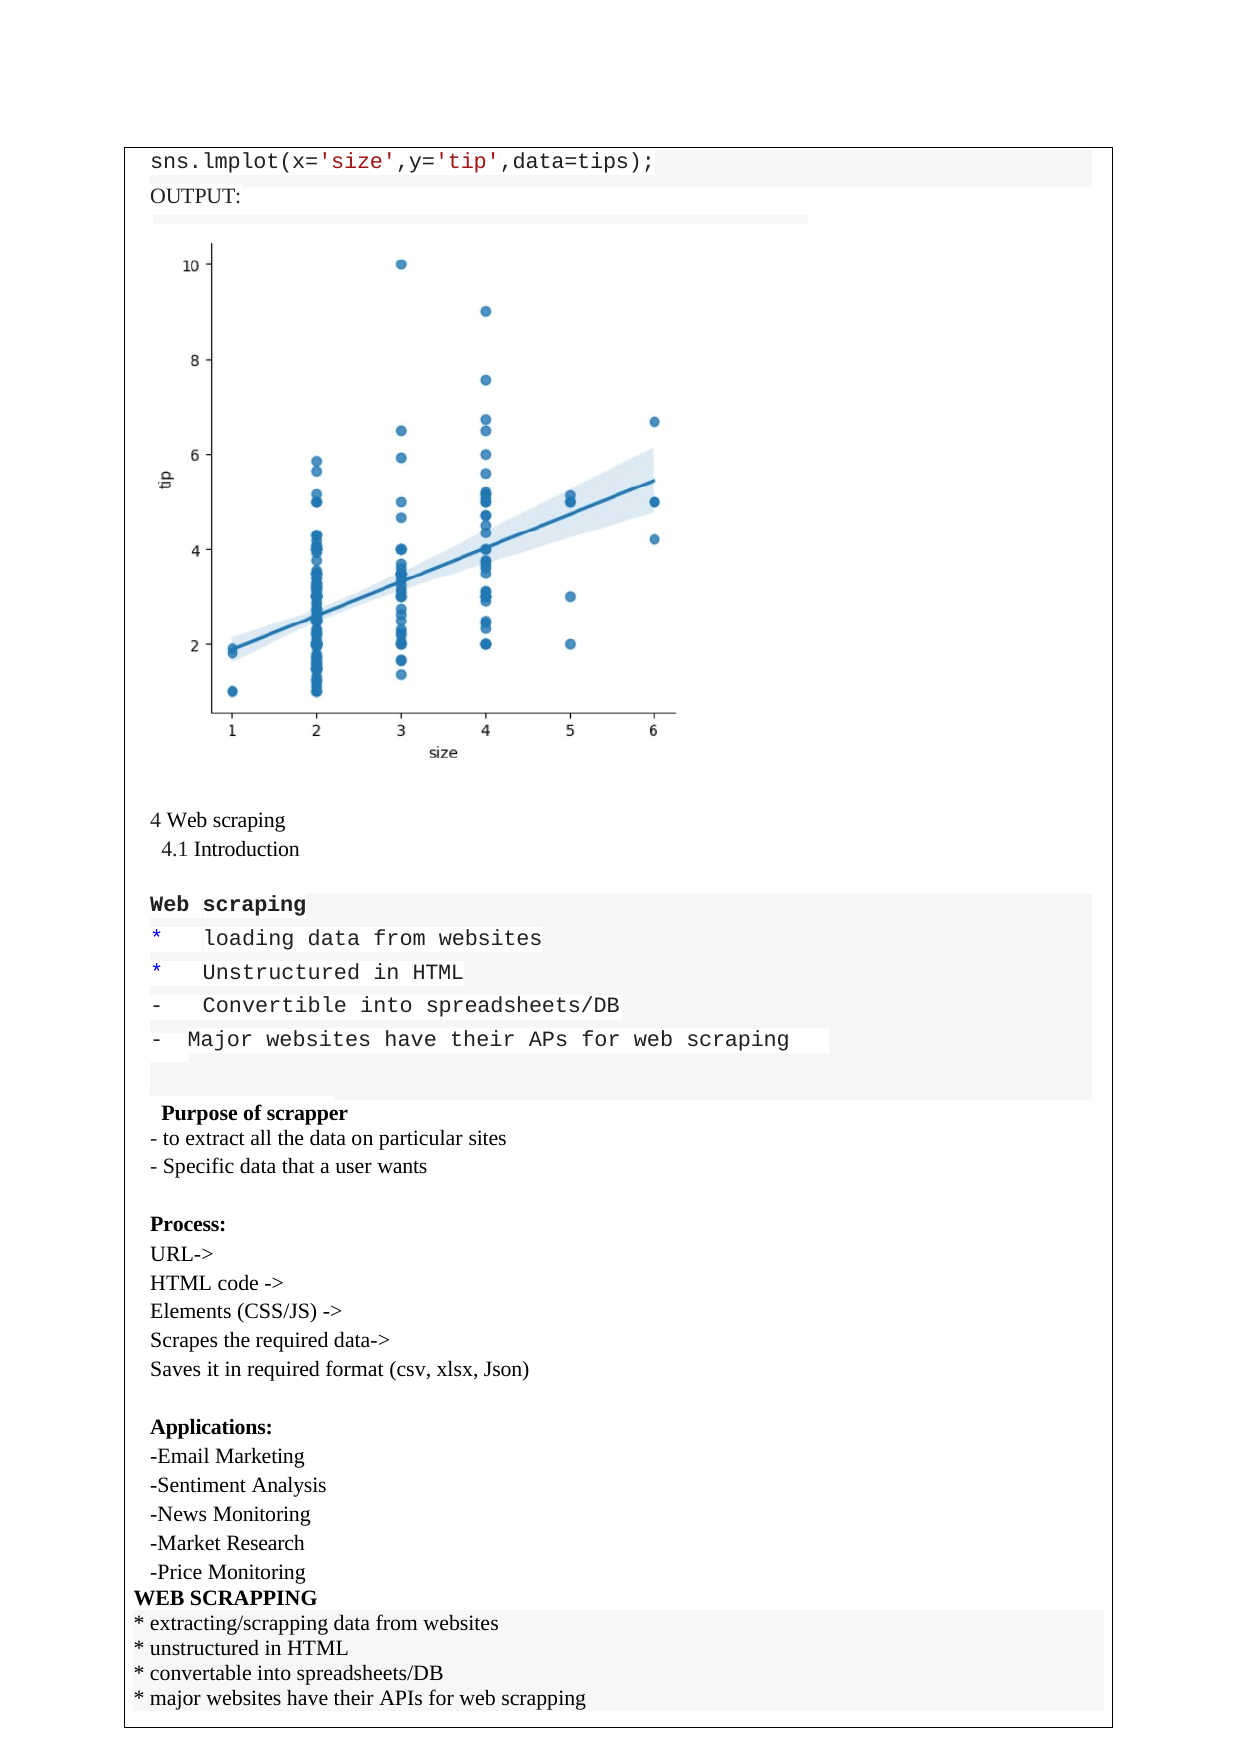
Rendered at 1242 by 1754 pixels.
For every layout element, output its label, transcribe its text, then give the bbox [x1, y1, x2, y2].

text * major websites have their APIs for web scrapping [133, 1685, 1104, 1711]
list to extract all the data on particular sites [150, 1125, 1104, 1150]
text -Market Research [150, 1530, 1104, 1555]
text * extracting/scrapping data from websites [133, 1610, 1104, 1635]
text WEB SCRAPPING [133, 1584, 1104, 1610]
text URL-> [150, 1241, 1104, 1266]
text Purpose of scrapper [161, 891, 1104, 1125]
text Process: [150, 1211, 1104, 1237]
text Applications: [150, 1414, 1104, 1439]
text -Sentiment Analysis [150, 1472, 1104, 1497]
text Scrapes the required data-> [150, 1327, 1104, 1353]
text Saves it in required format (csv, xlsx, Json) [150, 1356, 1104, 1382]
text HTML code -> Elements (CSS/JS) -> [150, 1269, 359, 1324]
text -Email Marketing [150, 1443, 1104, 1468]
text -News Monitoring [150, 1501, 1104, 1526]
list Web scraping [150, 807, 1104, 832]
list Introduction [161, 836, 1104, 861]
list Specific data that a user wants [150, 1153, 1104, 1179]
text * convertable into spreadsheets/DB [133, 1660, 1104, 1685]
text -Price Monitoring [150, 1559, 1104, 1584]
text * unstructured in HTML [133, 1635, 1104, 1660]
picture [153, 215, 808, 758]
